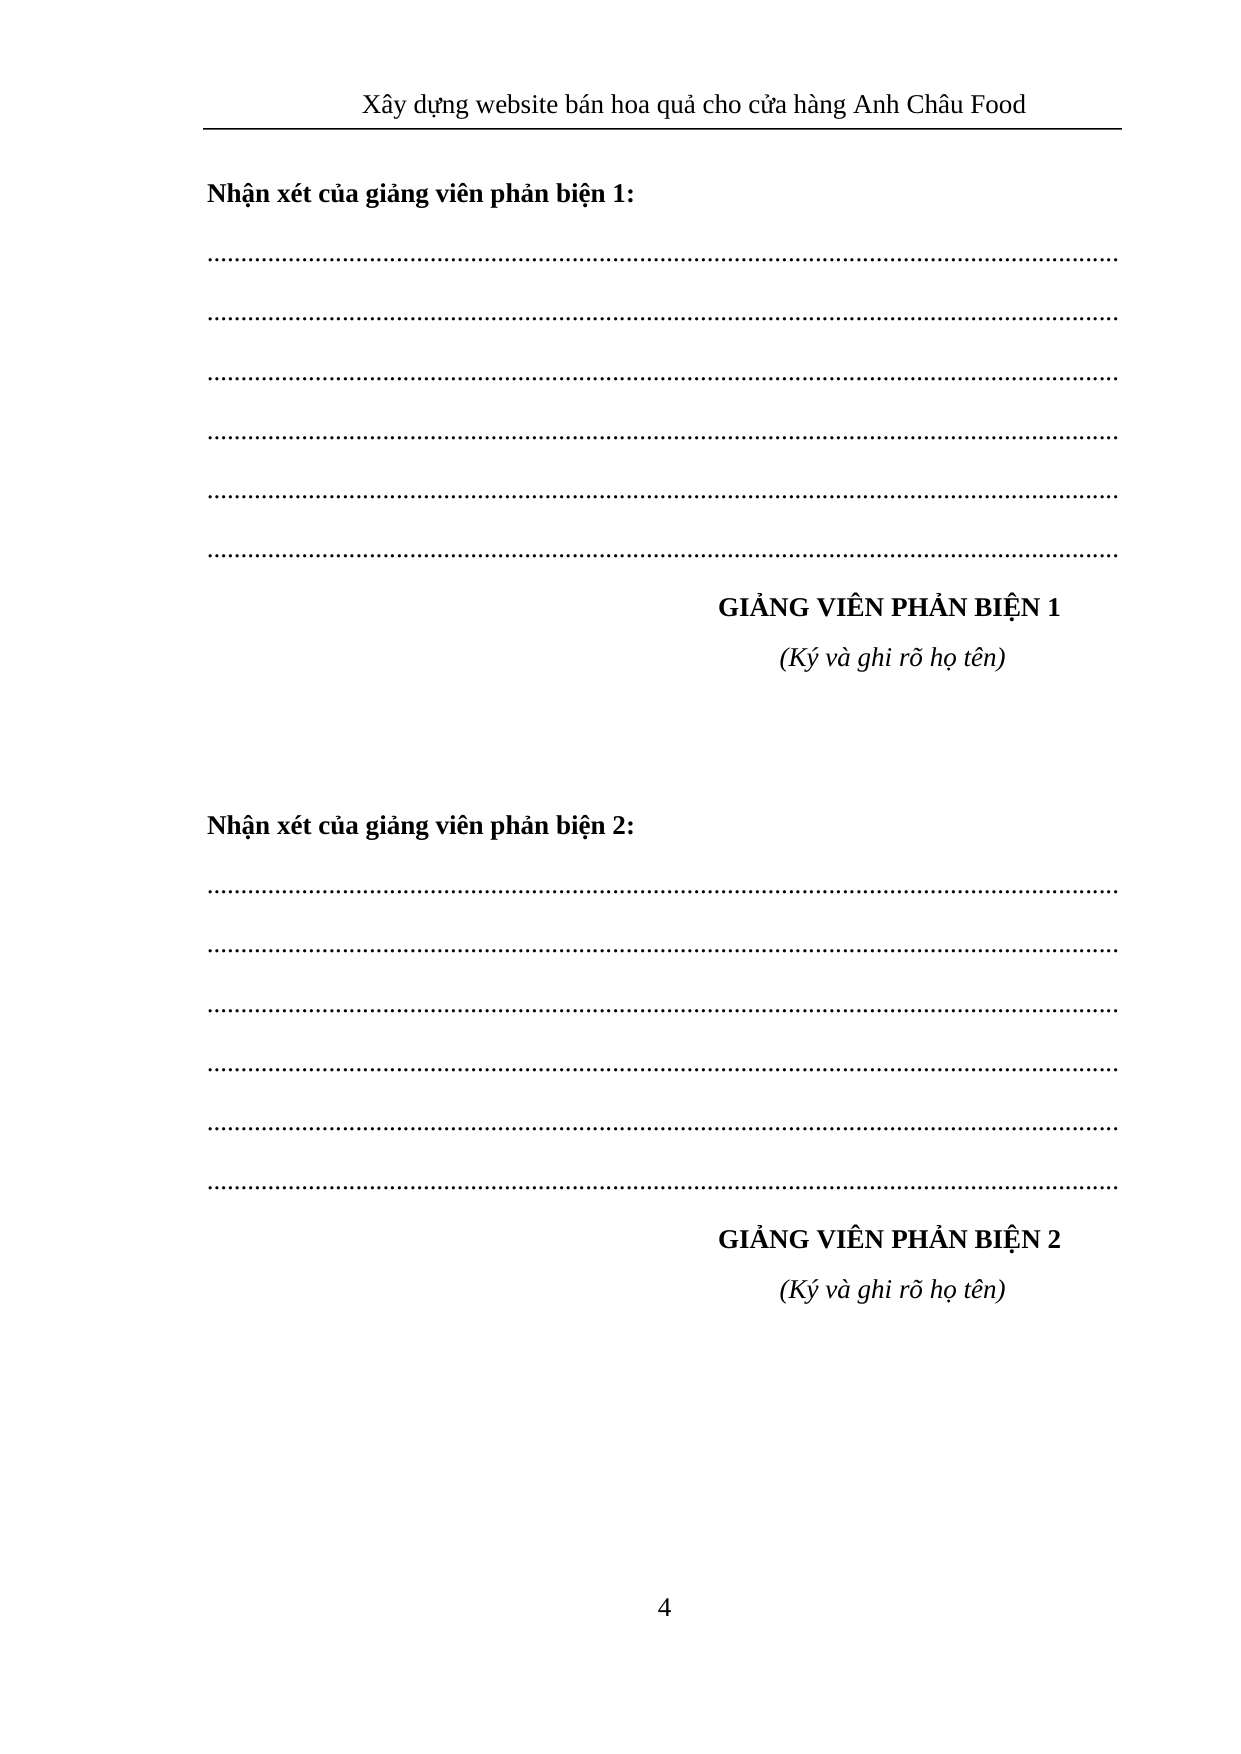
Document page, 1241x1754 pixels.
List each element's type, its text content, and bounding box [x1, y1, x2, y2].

text ....................................................................................................................................... [207, 473, 1122, 504]
text ....................................................................................................................................... [207, 928, 1122, 959]
text ....................................................................................................................................... [207, 868, 1122, 899]
text GIẢNG VIÊN PHẢN BIỆN 2 [582, 1223, 1122, 1254]
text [207, 236, 1122, 267]
text ....................................................................................................................................... [207, 296, 1122, 327]
text (Ký và ghi rõ họ tên) [207, 641, 1122, 672]
text ....................................................................................................................................... [207, 1046, 1122, 1077]
text ....................................................................................................................................... [207, 355, 1122, 386]
text ....................................................................................................................................... [207, 1105, 1122, 1136]
text Nhận xét của giảng viên phản biện 2: [207, 809, 1122, 840]
text Nhận xét của giảng viên phản biện 1: [207, 177, 1122, 208]
text GIẢNG VIÊN PHẢN BIỆN 1 [582, 591, 1122, 622]
text (Ký và ghi rõ họ tên) [207, 1273, 1122, 1304]
text ....................................................................................................................................... [207, 414, 1122, 445]
text ....................................................................................................................................... [207, 532, 1122, 563]
text ....................................................................................................................................... [207, 1164, 1122, 1195]
text ....................................................................................................................................... [207, 987, 1122, 1018]
